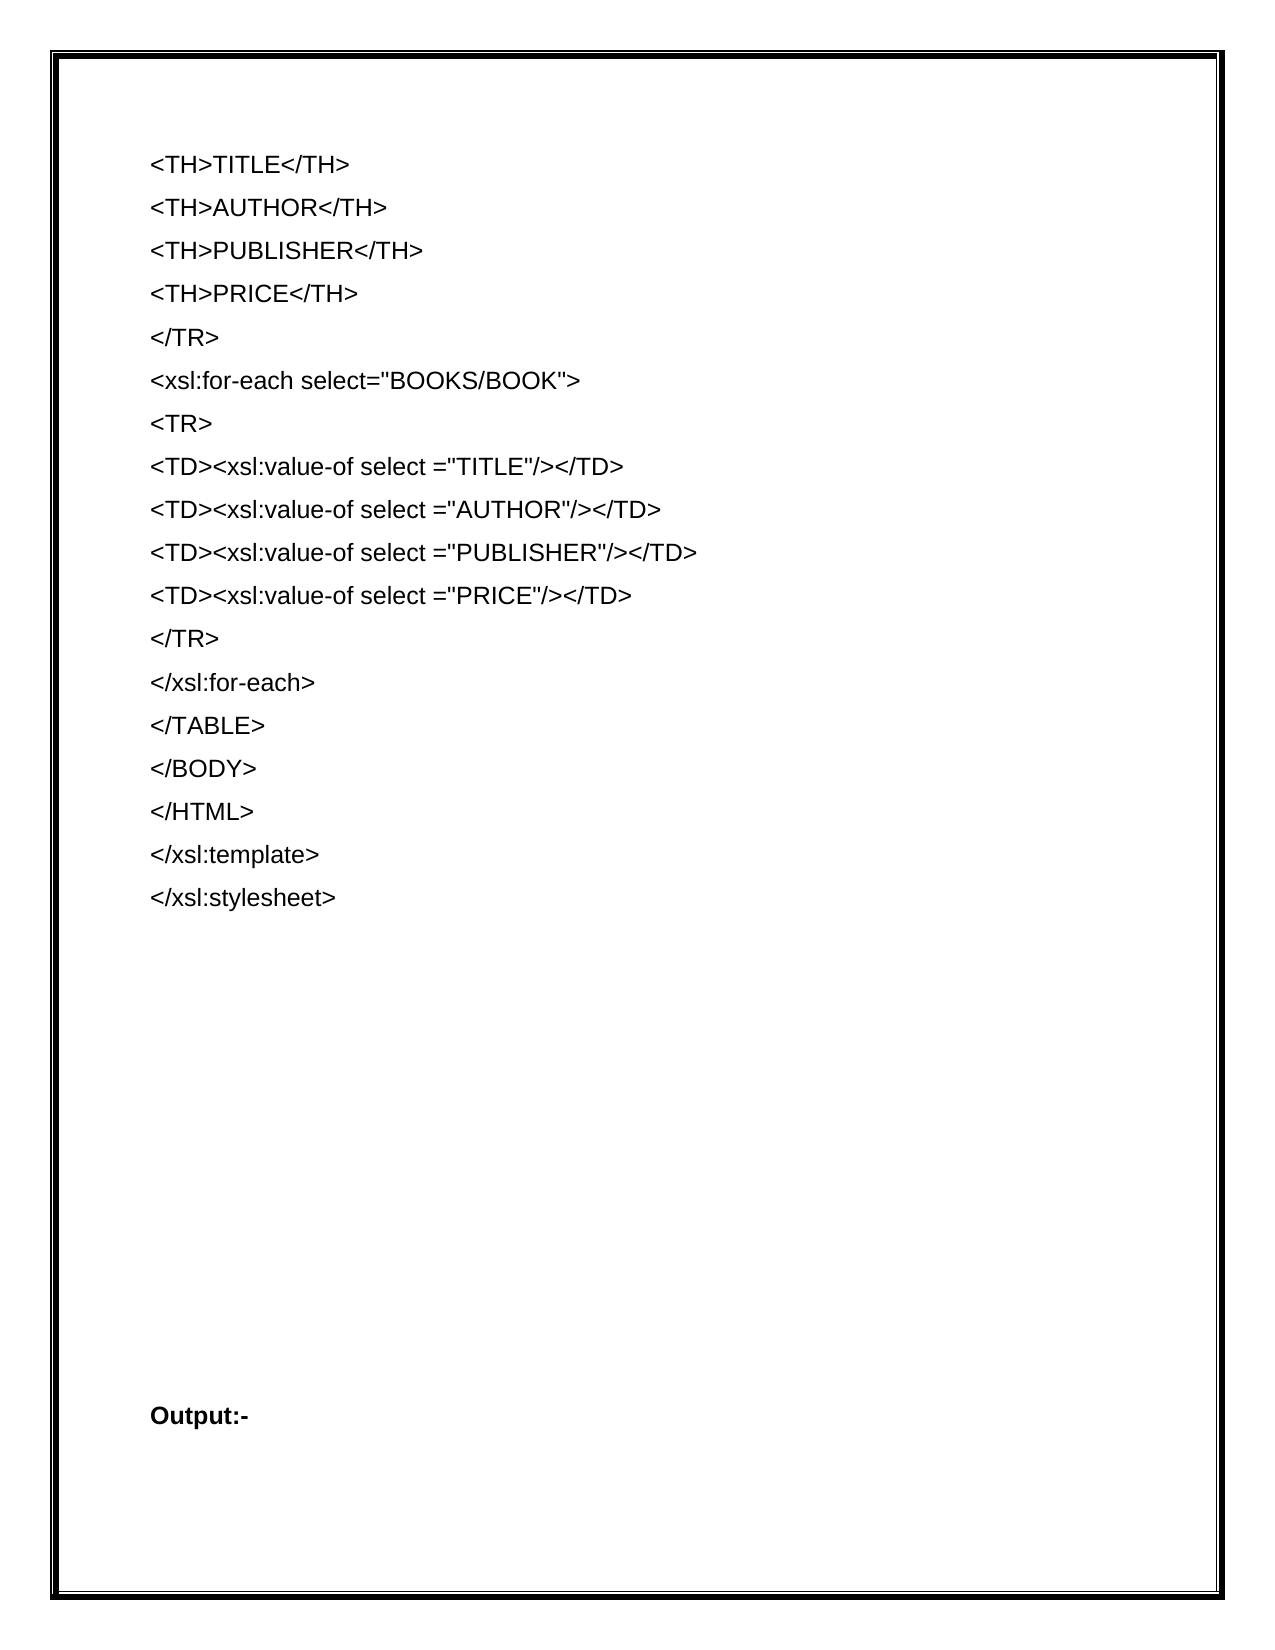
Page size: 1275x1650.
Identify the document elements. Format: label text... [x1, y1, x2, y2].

text <TH>AUTHOR</TH> [150, 193, 1125, 222]
text </HTML> [150, 797, 1125, 826]
text </TR> [150, 624, 1125, 653]
text <TD><xsl:value-of select ="PRICE"/></TD> [150, 581, 1125, 610]
text <TH>TITLE</TH> [150, 150, 1125, 179]
text </TABLE> [150, 711, 1125, 739]
text </BODY> [150, 754, 1125, 782]
text <xsl:for-each select="BOOKS/BOOK"> [150, 366, 1125, 394]
text </xsl:for-each> [150, 667, 1125, 696]
text <TD><xsl:value-of select ="AUTHOR"/></TD> [150, 495, 1125, 524]
text </xsl:template> [150, 840, 1125, 869]
text Output:- [150, 1401, 1125, 1429]
text </xsl:stylesheet> [150, 883, 1125, 912]
text </TR> [150, 322, 1125, 351]
text <TR> [150, 409, 1125, 437]
text <TH>PUBLISHER</TH> [150, 236, 1125, 265]
text <TD><xsl:value-of select ="TITLE"/></TD> [150, 452, 1125, 481]
text <TD><xsl:value-of select ="PUBLISHER"/></TD> [150, 538, 1125, 567]
text <TH>PRICE</TH> [150, 279, 1125, 308]
